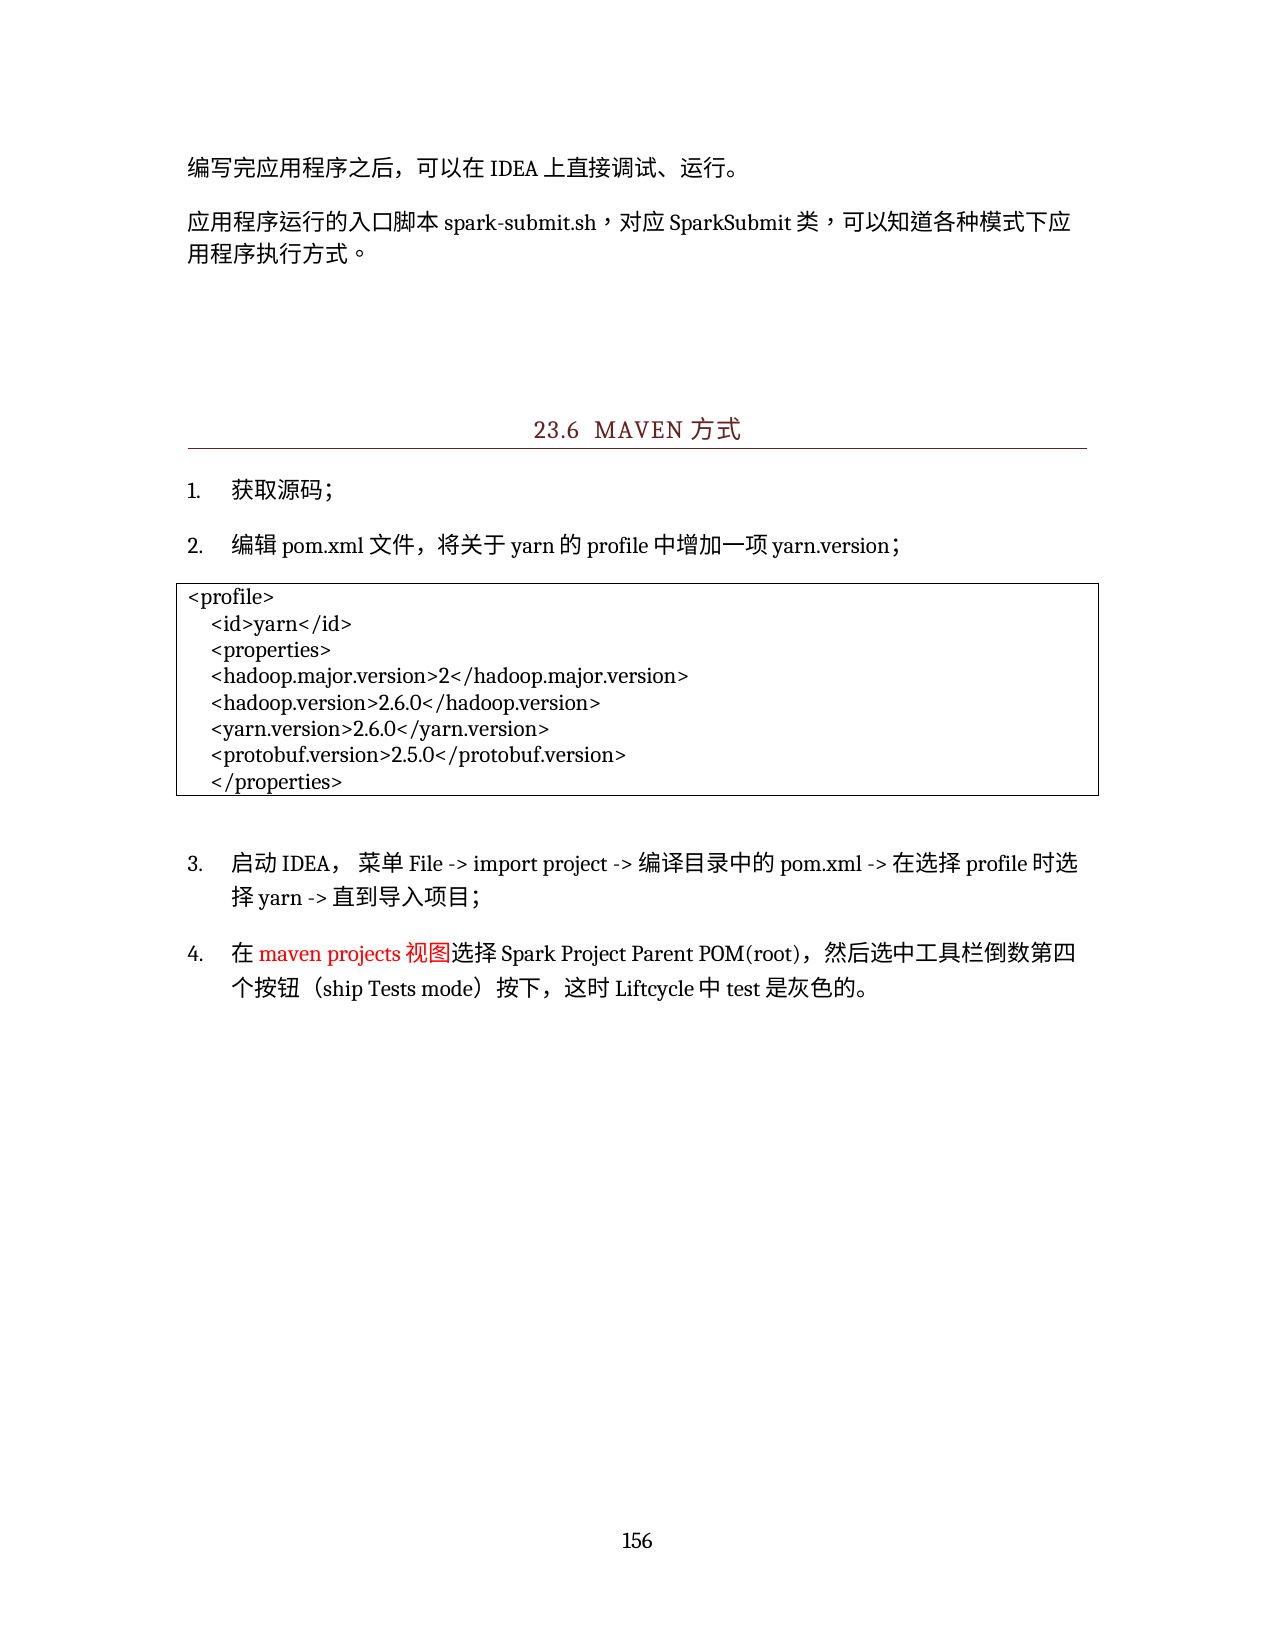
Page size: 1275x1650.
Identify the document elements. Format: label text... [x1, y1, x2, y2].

subtitle Maven方式 [187, 410, 1087, 449]
list 启动IDEA， 菜单File -> import project -> 编译目录中的pom.xml -> 在选择profile时选择yarn -> 直到导入项目； [187, 844, 1087, 912]
text 应用程序运行的入口脚本spark-submit.sh，对应SparkSubmit类，可以知道各种模式下应用程序执行方式。 [187, 206, 1087, 270]
list 编辑pom.xml 文件，将关于yarn的profile中增加一项yarn.version； [187, 527, 1087, 561]
list 获取源码； [187, 472, 1087, 505]
list 在maven projects视图选择Spark Project Parent POM(root)，然后选中工具栏倒数第四个按钮（ship Tests mode）按下，这时Liftcycle中test是灰色的。 [187, 935, 1087, 1003]
table_header <profile> <id>yarn</id> <properties> <hadoop.major.version>2</hadoop.major.version> <hadoop.version>2.6.0</hadoop.version> <yarn.version>2.6.0</yarn.version> <protobuf.version>2.5.0</protobuf.version> </properties> [177, 584, 1098, 795]
text 编写完应用程序之后，可以在IDEA上直接调试、运行。 [187, 150, 1087, 183]
